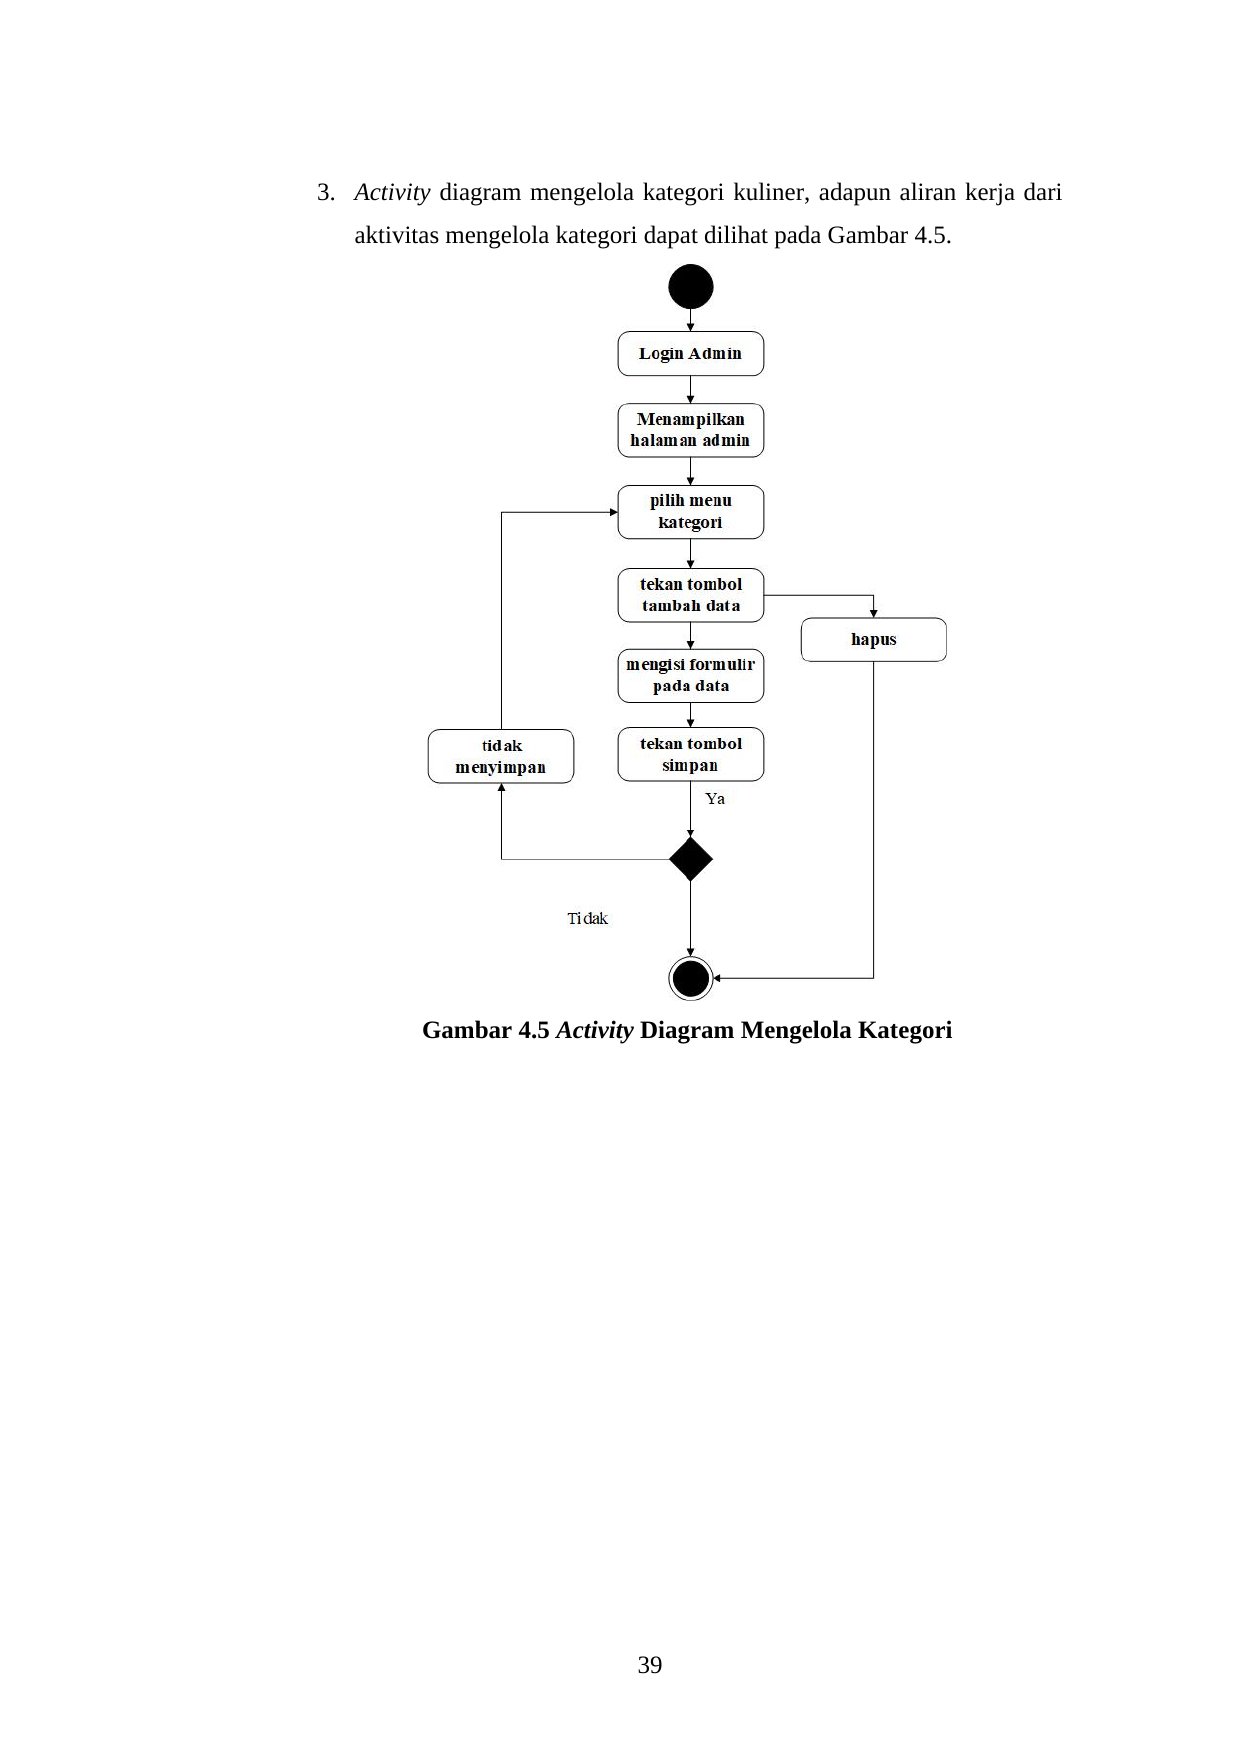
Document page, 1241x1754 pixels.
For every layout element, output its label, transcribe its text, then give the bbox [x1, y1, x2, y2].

text Gambar 4.5 Activity Diagram Mengelola Kategori [236, 1015, 1063, 1044]
picture [427, 263, 947, 1001]
list Activity diagram mengelola kategori kuliner, adapun aliran kerja dari aktivitas mengelola kategori dapat dilihat pada Gambar 4.5. [317, 177, 1063, 249]
